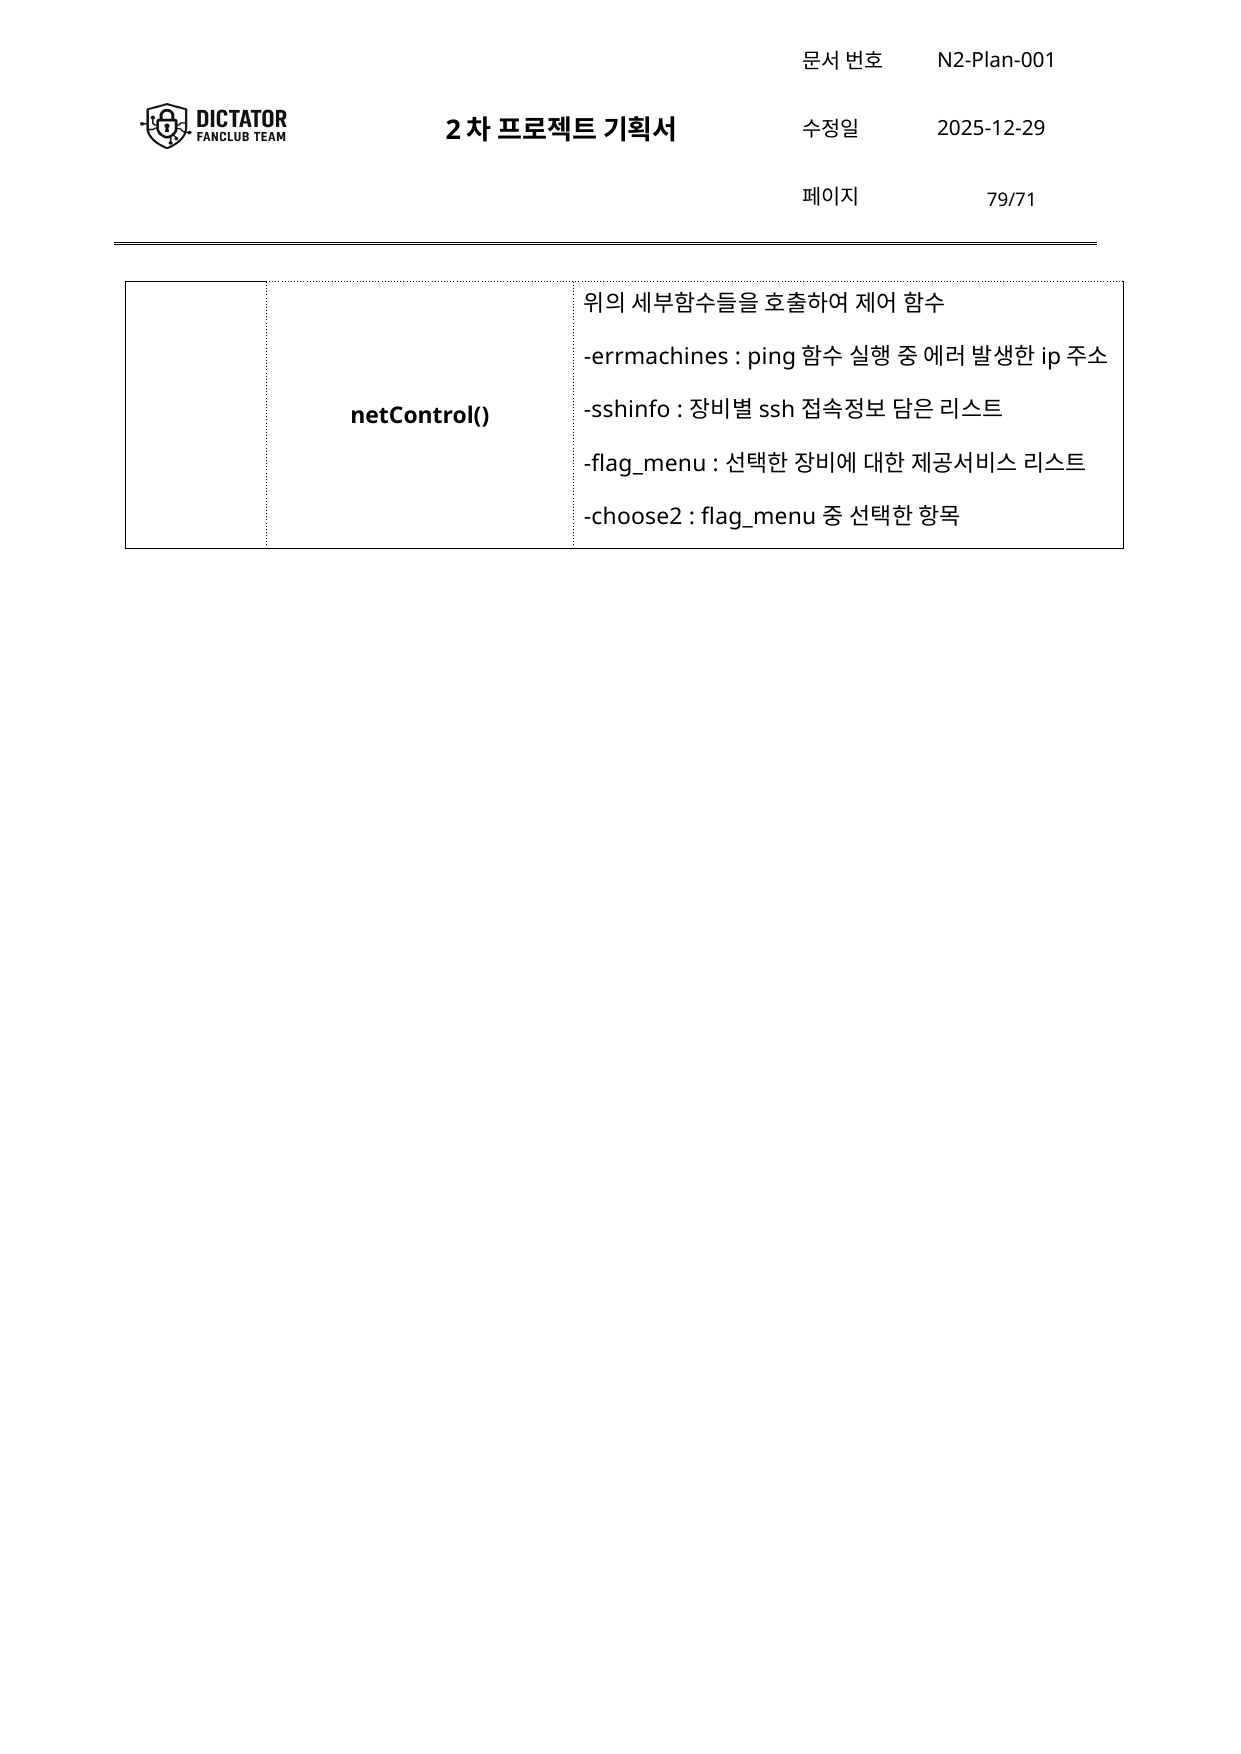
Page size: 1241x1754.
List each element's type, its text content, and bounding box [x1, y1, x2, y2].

table_cell netControl() [266, 281, 573, 548]
table_cell 위의 세부함수들을 호출하여 제어 함수 -errmachines : ping함수 실행 중 에러 발생한 ip주소 -sshinfo : 장비별 ssh 접속정보 담은 리스트 -flag_menu : 선택한 장비에 대한 제공서비스 리스트 -choose2 : flag_menu 중 선택한 항목 [573, 281, 1123, 548]
picture [125, 73, 307, 181]
